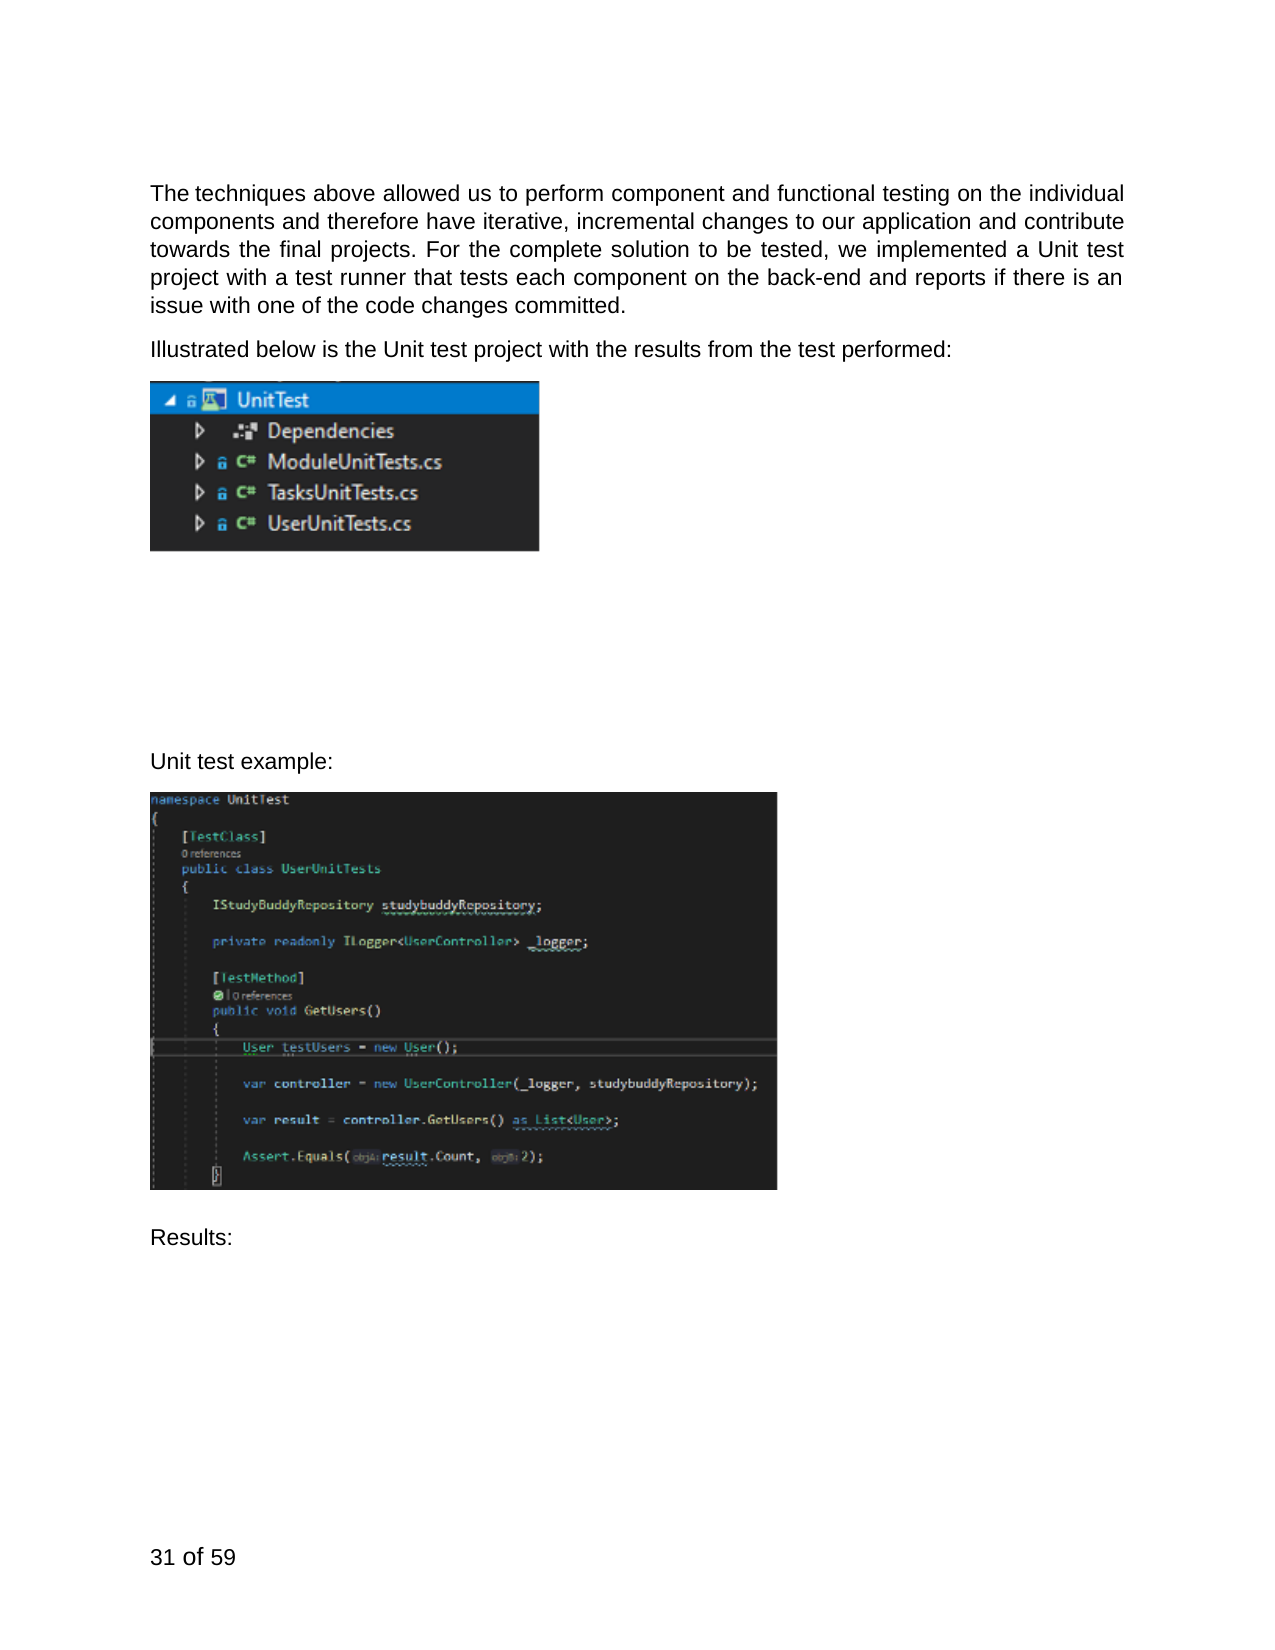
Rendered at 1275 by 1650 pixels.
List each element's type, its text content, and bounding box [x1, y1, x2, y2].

text Results: [150, 1223, 1125, 1250]
text The techniques above allowed us to perform component and functional testing on the individual components and therefore have iterative, incremental changes to our application and contribute towards the final projects. For the complete solution to be tested, we implemented a Unit test project with a test runner that tests each component on the back-end and reports if there is an issue with one of the code changes committed. [150, 180, 1125, 318]
picture [150, 792, 779, 1190]
text Illustrated below is the Unit test project with the results from the test performed: [150, 336, 1125, 363]
picture [150, 381, 541, 553]
text Unit test example: [150, 748, 1125, 774]
